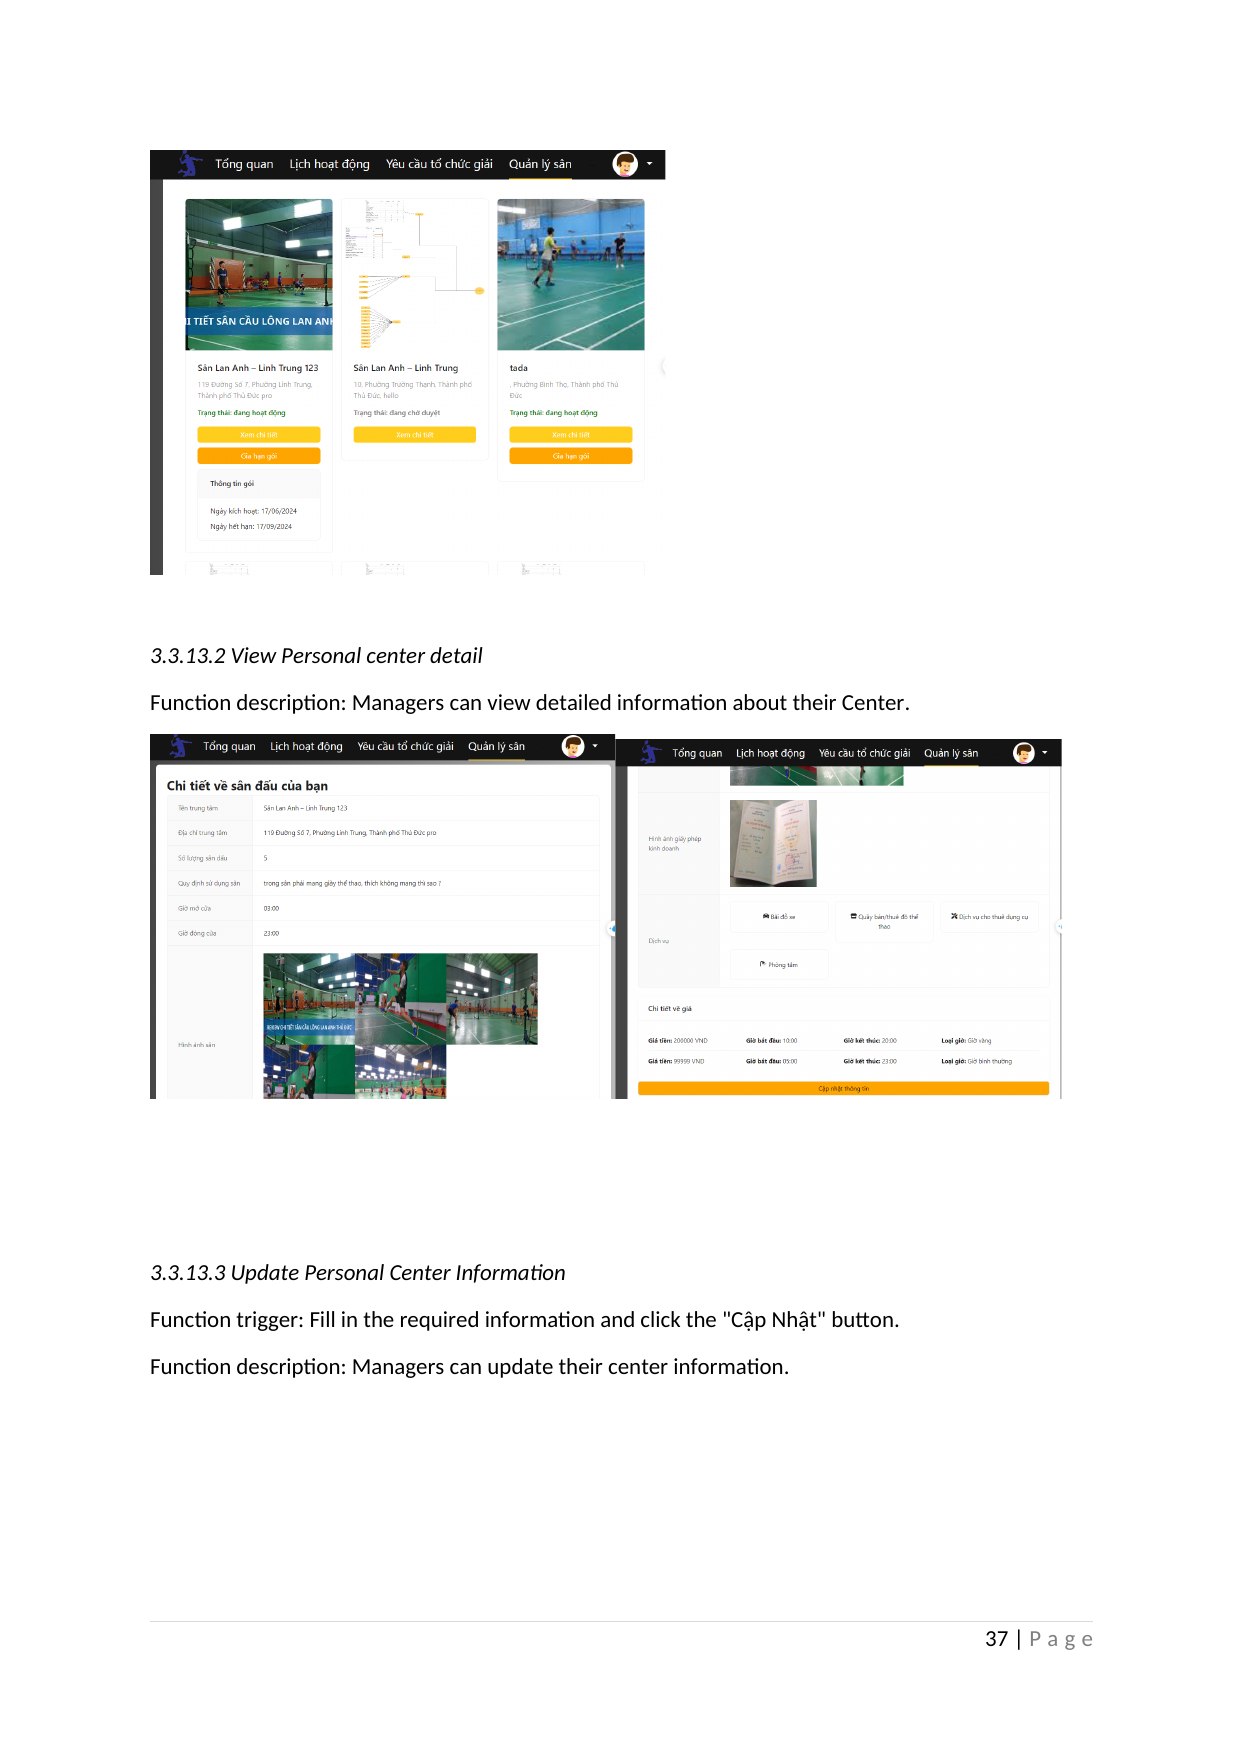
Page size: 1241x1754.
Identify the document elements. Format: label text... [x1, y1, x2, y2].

picture [150, 150, 666, 575]
text Function trigger: Fill in the required information and click the "Cập Nhật" button. [150, 1305, 1093, 1333]
text 3.3.13.3 Update Personal Center Information [150, 1258, 1093, 1286]
text Function description: Managers can view detailed information about their Center. [150, 688, 1093, 716]
text Function description: Managers can update their center information. [150, 1352, 1093, 1380]
picture [150, 734, 1062, 1099]
text 3.3.13.2 View Personal center detail [150, 641, 1093, 669]
